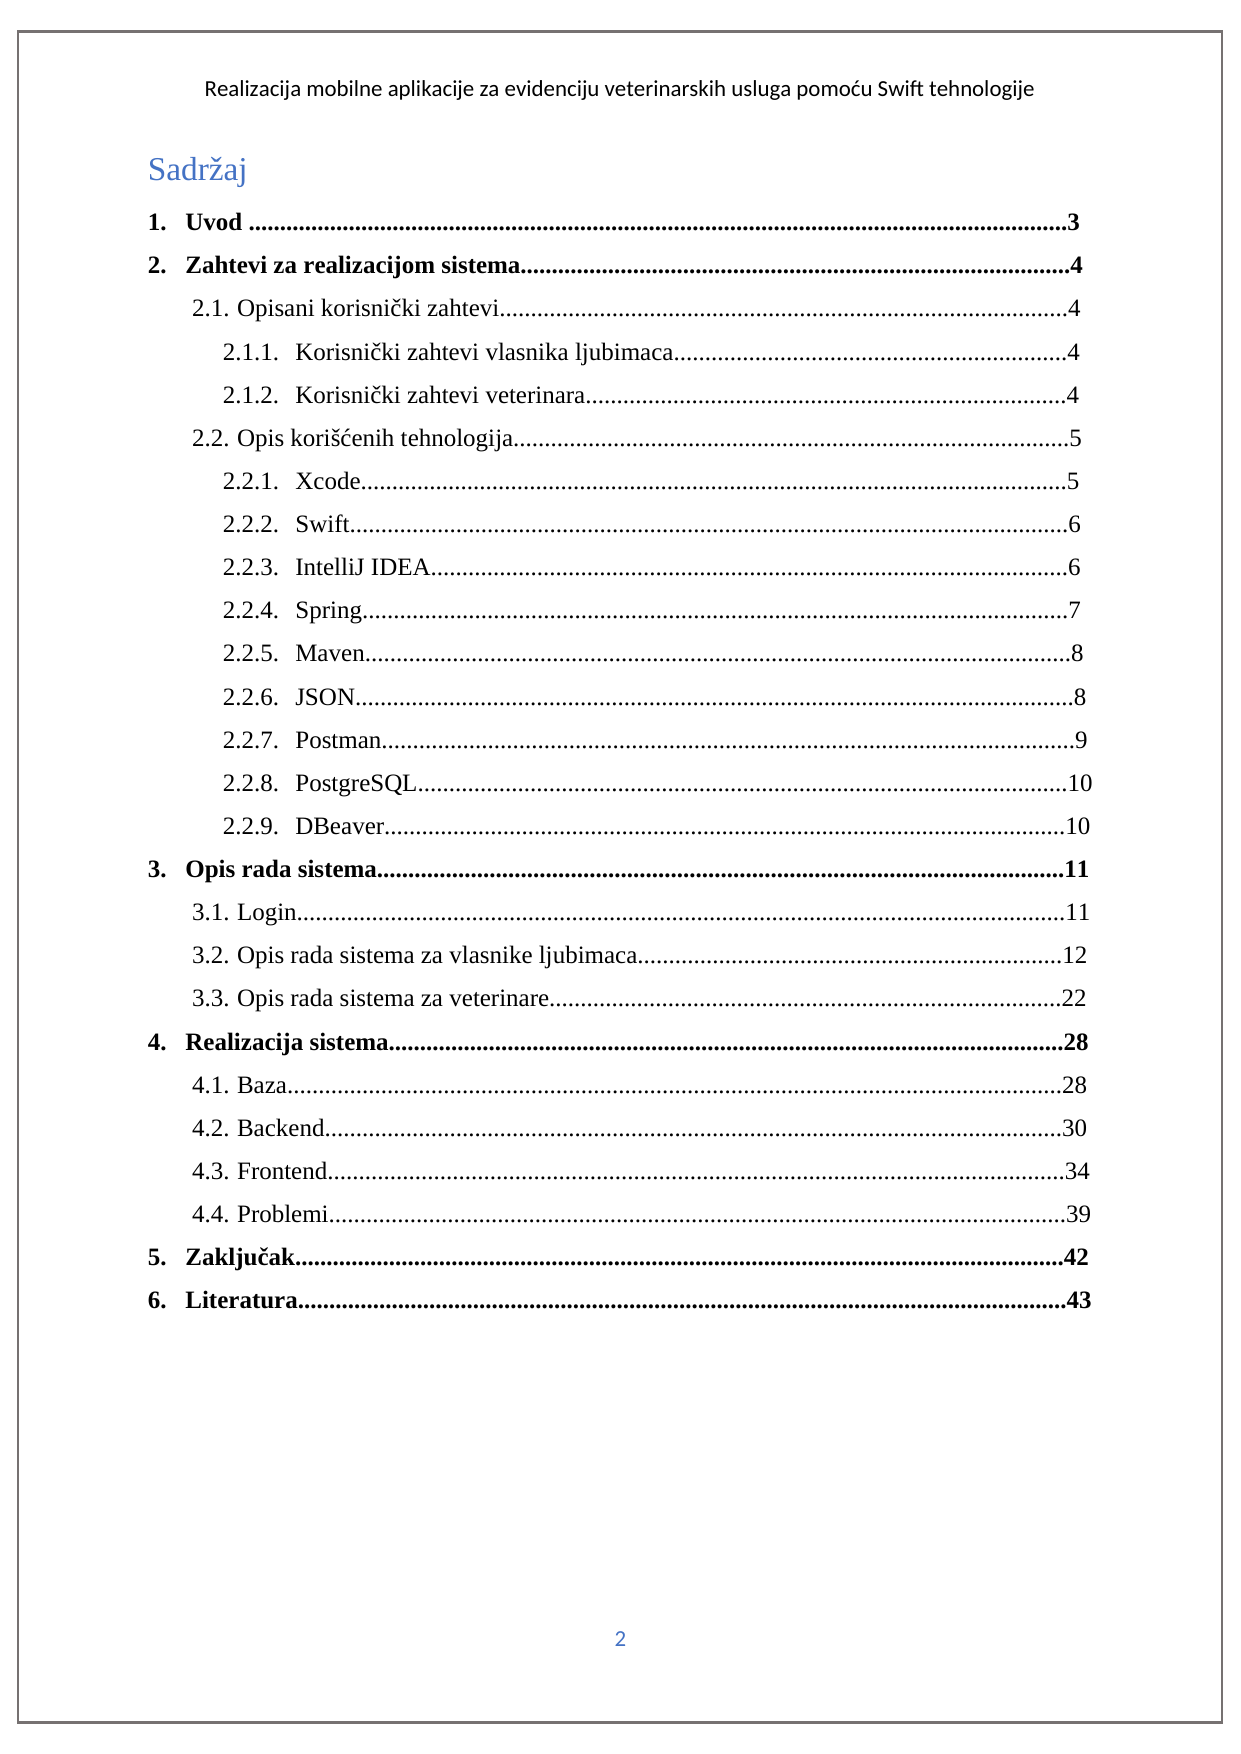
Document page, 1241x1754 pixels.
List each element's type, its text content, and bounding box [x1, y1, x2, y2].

list Opisani korisnički zahtevi...........................................................................................4 [192, 293, 1093, 322]
list Baza............................................................................................................................28 [192, 1070, 1093, 1098]
list Opis rada sistema za veterinare..................................................................................22 [192, 983, 1093, 1012]
list Opis korišćenih tehnologija.........................................................................................5 [192, 423, 1093, 452]
list Opis rada sistema za vlasnike ljubimaca....................................................................12 [192, 940, 1093, 969]
list PostgreSQL........................................................................................................10 [223, 768, 1093, 797]
list Problemi......................................................................................................................39 [192, 1199, 1093, 1228]
list Backend......................................................................................................................30 [192, 1113, 1093, 1142]
list Korisnički zahtevi veterinara.............................................................................4 [223, 380, 1093, 408]
list Maven.................................................................................................................8 [223, 638, 1093, 667]
list Zahtevi za realizacijom sistema........................................................................................4 [148, 250, 1093, 279]
list Uvod ...................................................................................................................................3 [148, 207, 1093, 236]
list Realizacija sistema............................................................................................................28 [148, 1027, 1093, 1055]
list Korisnički zahtevi vlasnika ljubimaca...............................................................4 [223, 337, 1093, 365]
list Spring.................................................................................................................7 [223, 595, 1093, 624]
list JSON...................................................................................................................8 [223, 682, 1093, 710]
list Xcode.................................................................................................................5 [223, 466, 1093, 495]
list Zaključak...........................................................................................................................42 [148, 1242, 1093, 1271]
list Swift...................................................................................................................6 [223, 509, 1093, 538]
list Opis rada sistema..............................................................................................................11 [148, 854, 1093, 883]
list Login...........................................................................................................................11 [192, 897, 1093, 926]
list Frontend......................................................................................................................34 [192, 1156, 1093, 1185]
list IntelliJ IDEA......................................................................................................6 [223, 552, 1093, 581]
list DBeaver.............................................................................................................10 [223, 811, 1093, 840]
text Sadržaj [148, 149, 1093, 187]
list Literatura...........................................................................................................................43 [148, 1285, 1093, 1314]
list Postman...............................................................................................................9 [223, 725, 1093, 753]
